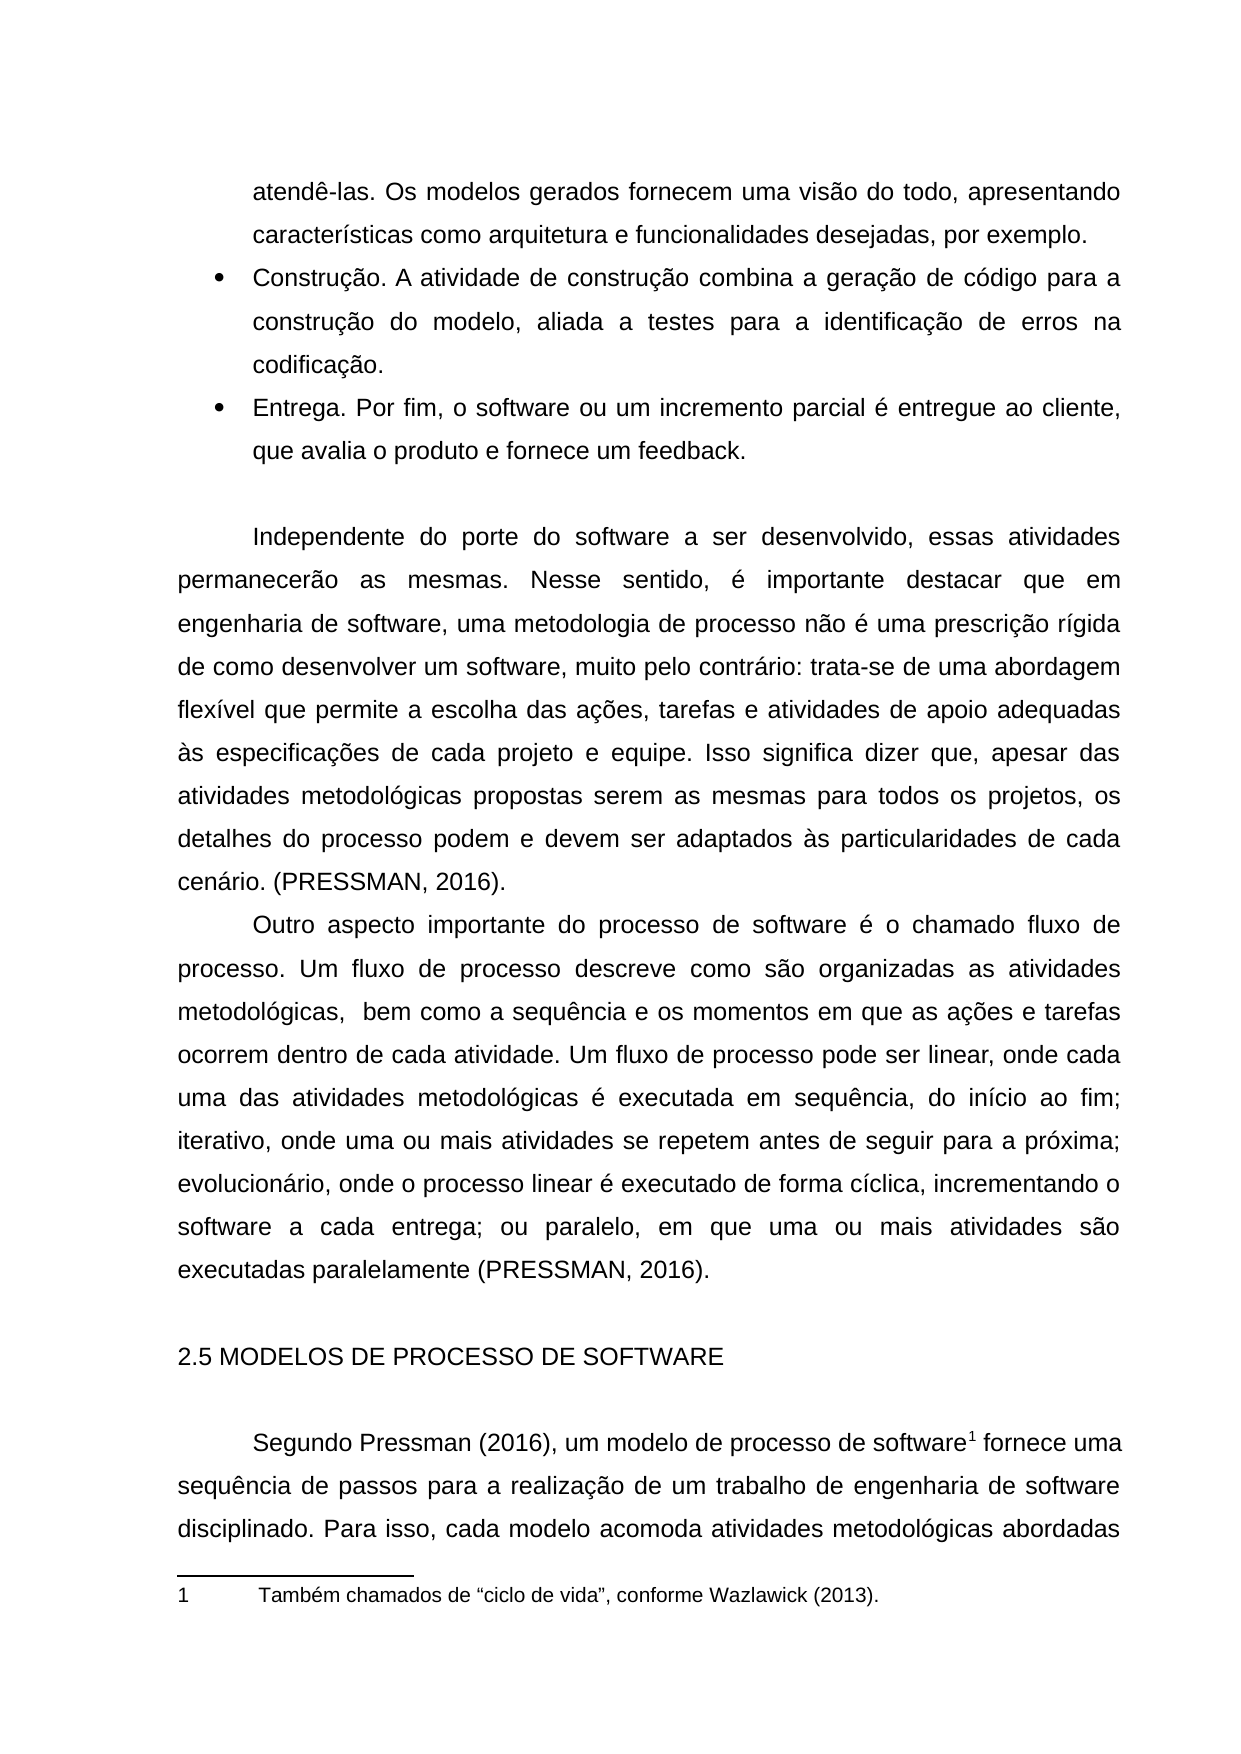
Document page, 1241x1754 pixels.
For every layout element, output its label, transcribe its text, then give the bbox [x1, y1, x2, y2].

text Independente do porte do software a ser desenvolvido, essas atividades permanecerão as mesmas. Nesse sentido, é importante destacar que em engenharia de software, uma metodologia de processo não é uma prescrição rígida de como desenvolver um software, muito pelo contrário: trata-se de uma abordagem flexível que permite a escolha das ações, tarefas e atividades de apoio adequadas às especificações de cada projeto e equipe. Isso significa dizer que, apesar das atividades metodológicas propostas serem as mesmas para todos os projetos, os detalhes do processo podem e devem ser adaptados às particularidades de cada cenário. (PRESSMAN, 2016). [177, 522, 1122, 896]
list Entrega. Por fim, o software ou um incremento parcial é entregue ao cliente, que avalia o produto e fornece um feedback. [215, 393, 1122, 465]
subtitle 2.5 MODELOS DE PROCESSO DE SOFTWARE [177, 1342, 1122, 1371]
text Outro aspecto importante do processo de software é o chamado fluxo de processo. Um fluxo de processo descreve como são organizadas as atividades metodológicas, bem como a sequência e os momentos em que as ações e tarefas ocorrem dentro de cada atividade. Um fluxo de processo pode ser linear, onde cada uma das atividades metodológicas é executada em sequência, do início ao fim; iterativo, onde uma ou mais atividades se repetem antes de seguir para a próxima; evolucionário, onde o processo linear é executado de forma cíclica, incrementando o software a cada entrega; ou paralelo, em que uma ou mais atividades são executadas paralelamente (PRESSMAN, 2016). [177, 911, 1122, 1284]
list Construção. A atividade de construção combina a geração de código para a construção do modelo, aliada a testes para a identificação de erros na codificação. [215, 263, 1122, 378]
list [215, 177, 1122, 249]
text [177, 1428, 1122, 1543]
